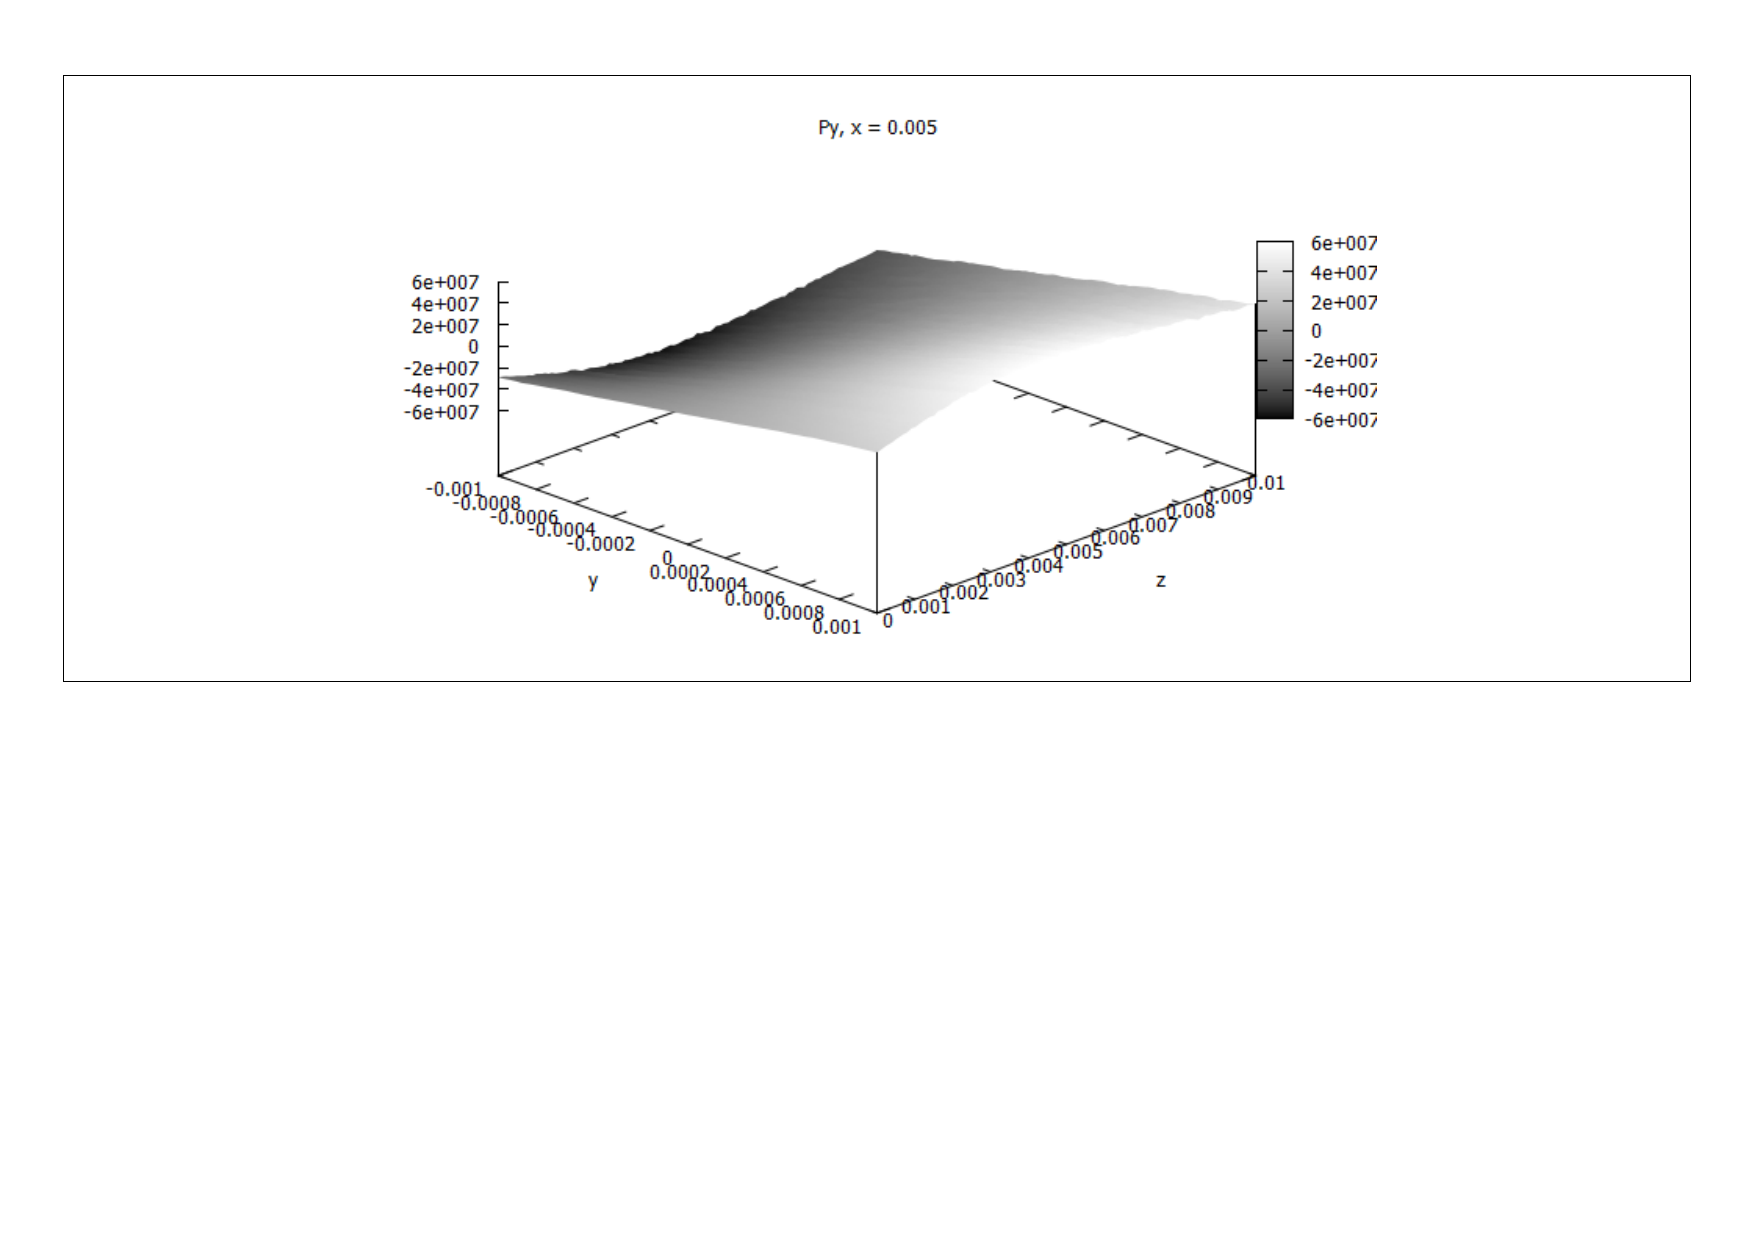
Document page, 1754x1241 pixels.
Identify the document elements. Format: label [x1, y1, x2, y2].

picture [377, 76, 1377, 681]
table_cell [64, 76, 377, 681]
table_cell [1377, 76, 1690, 681]
